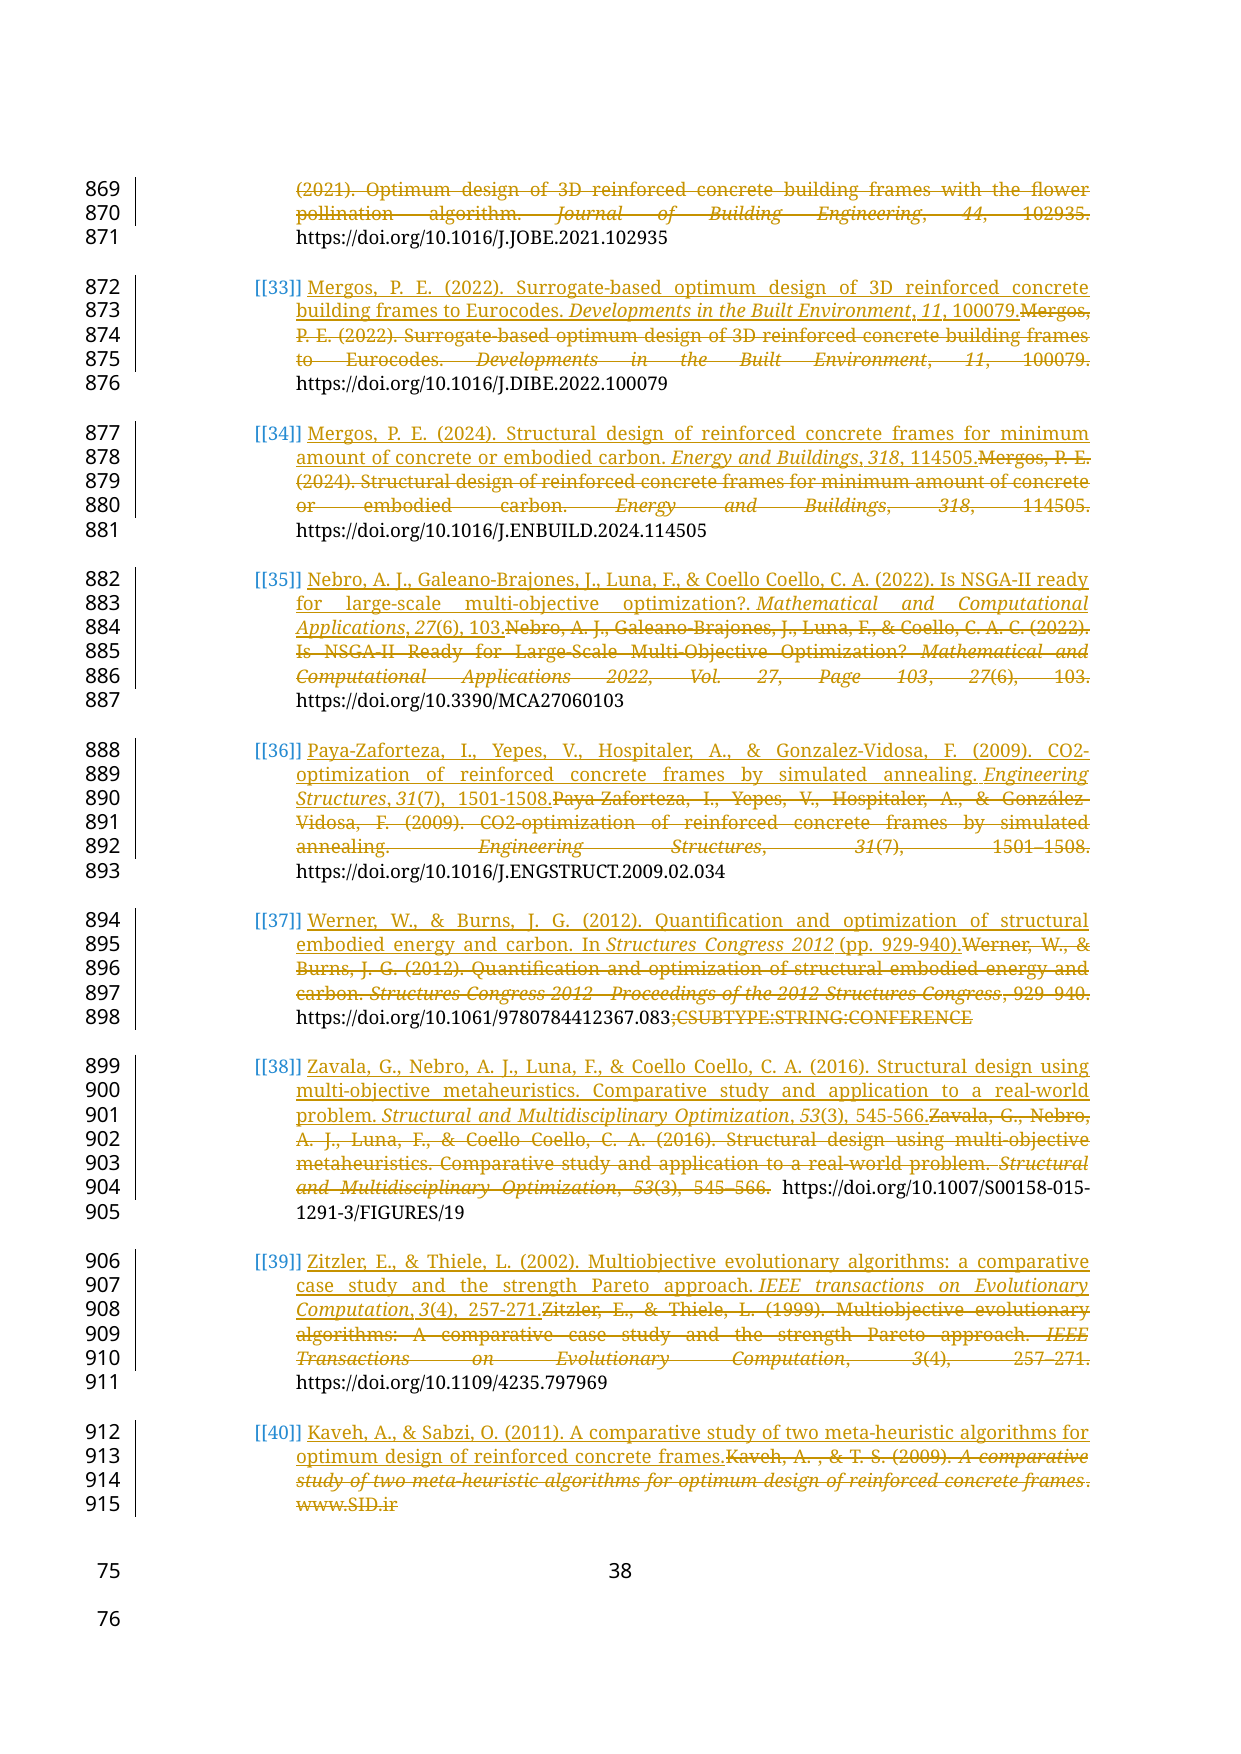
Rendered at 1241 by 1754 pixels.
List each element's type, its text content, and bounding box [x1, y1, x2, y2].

list https://doi.org/10.1061/9780784412367.083 [254, 908, 1090, 1030]
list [254, 177, 1090, 250]
list https://doi.org/10.3390/MCA27060103 [254, 567, 1090, 713]
list https://doi.org/10.1016/J.ENGSTRUCT.2009.02.034 [254, 738, 1090, 883]
list https://doi.org/10.1109/4235.797969 [254, 1249, 1090, 1395]
list https://doi.org/10.1016/J.ENBUILD.2024.114505 [254, 421, 1090, 542]
list https://doi.org/10.1007/S00158-015-1291-3/FIGURES/19 [254, 1055, 1090, 1224]
list https://doi.org/10.1016/J.DIBE.2022.100079 [254, 275, 1090, 396]
